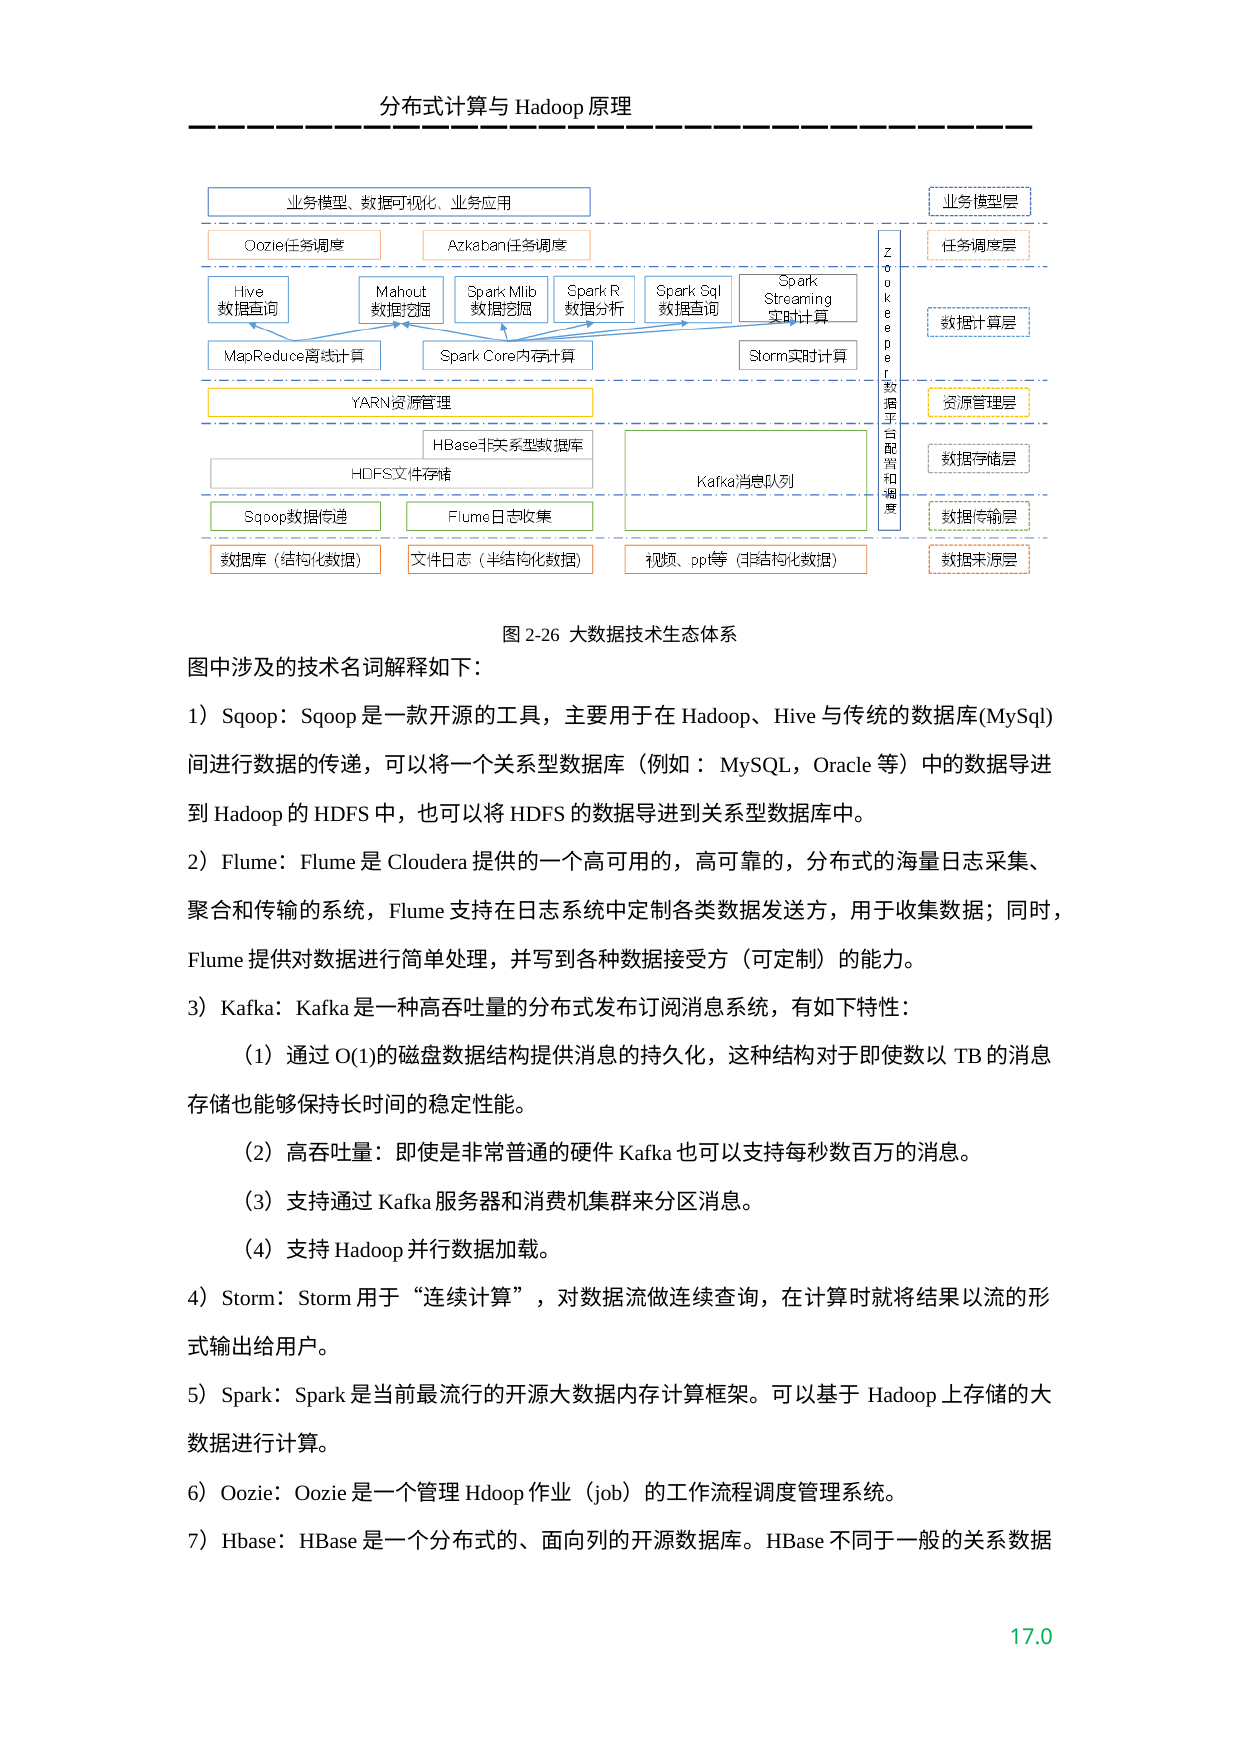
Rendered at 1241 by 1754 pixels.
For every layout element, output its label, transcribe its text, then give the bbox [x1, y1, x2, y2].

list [187, 1522, 1053, 1555]
list 1）Sqoop：Sqoop是一款开源的工具，主要用于在Hadoop、Hive与传统的数据库(MySql)间进行数据的传递，可以将一个关系型数据库（例如 ：MySQL，Oracle 等）中的数据导进到Hadoop的HDFS中，也可以将HDFS的数据导进到关系型数据库中。 [187, 698, 1053, 828]
list 图中涉及的技术名词解释如下： [187, 649, 1053, 682]
list 6）Oozie：Oozie是一个管理Hdoop作业（job）的工作流程调度管理系统。 [187, 1474, 1053, 1507]
list 5）Spark：Spark是当前最流行的开源大数据内存计算框架。可以基于Hadoop上存储的大数据进行计算。 [187, 1377, 1053, 1458]
text （1）通过O(1)的磁盘数据结构提供消息的持久化，这种结构对于即使数以TB的消息存储也能够保持长时间的稳定性能。 [187, 1038, 1053, 1119]
list （4）支持Hadoop并行数据加载。 [231, 1232, 1053, 1264]
picture [187, 162, 1052, 588]
list 3）Kafka：Kafka是一种高吞吐量的分布式发布订阅消息系统，有如下特性： [187, 989, 1053, 1022]
list 2）Flume：Flume是Cloudera提供的一个高可用的，高可靠的，分布式的海量日志采集、聚合和传输的系统，Flume支持在日志系统中定制各类数据发送方，用于收集数据；同时，Flume提供对数据进行简单处理，并写到各种数据接受方（可定制）的能力。 [187, 844, 1053, 974]
list 4）Storm：Storm用于“连续计算”，对数据流做连续查询，在计算时就将结果以流的形式输出给用户。 [187, 1280, 1053, 1361]
list （2）高吞吐量：即使是非常普通的硬件Kafka也可以支持每秒数百万的消息。 [231, 1135, 1053, 1167]
text 图2-26 大数据技术生态体系 [187, 617, 1053, 649]
list （3）支持通过Kafka服务器和消费机集群来分区消息。 [231, 1183, 1053, 1216]
